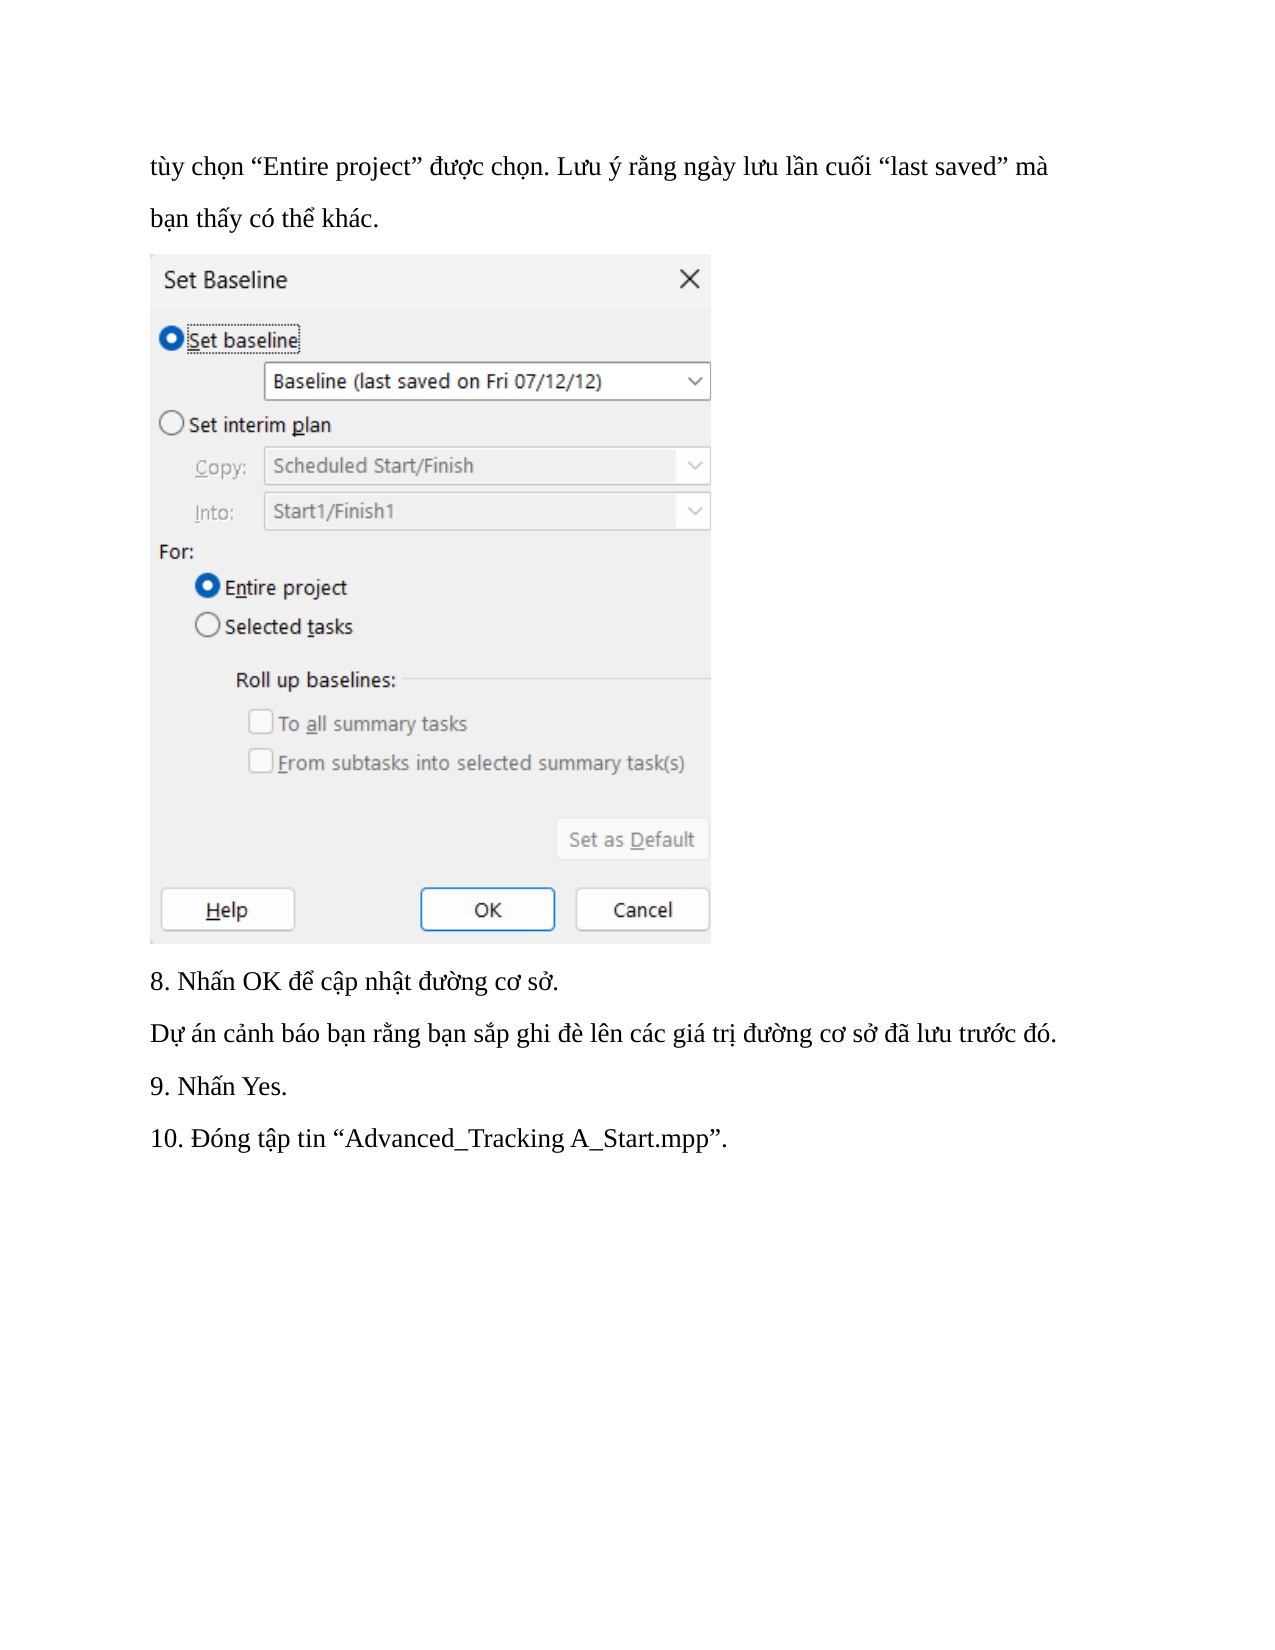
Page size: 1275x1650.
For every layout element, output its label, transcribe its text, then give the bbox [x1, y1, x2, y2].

text 8. Nhấn OK để cập nhật đường cơ sở. [150, 965, 1125, 996]
picture [150, 254, 712, 944]
text tùy chọn “Entire project” được chọn. Lưu ý rằng ngày lưu lần cuối “last saved” mà [150, 150, 1125, 181]
text Dự án cảnh báo bạn rằng bạn sắp ghi đè lên các giá trị đường cơ sở đã lưu trước đó. [150, 1017, 1125, 1049]
text bạn thấy có thể khác. [150, 202, 1125, 233]
text 9. Nhấn Yes. [150, 1070, 1125, 1101]
text 10. Đóng tập tin “Advanced_Tracking A_Start.mpp”. [150, 1122, 1125, 1153]
